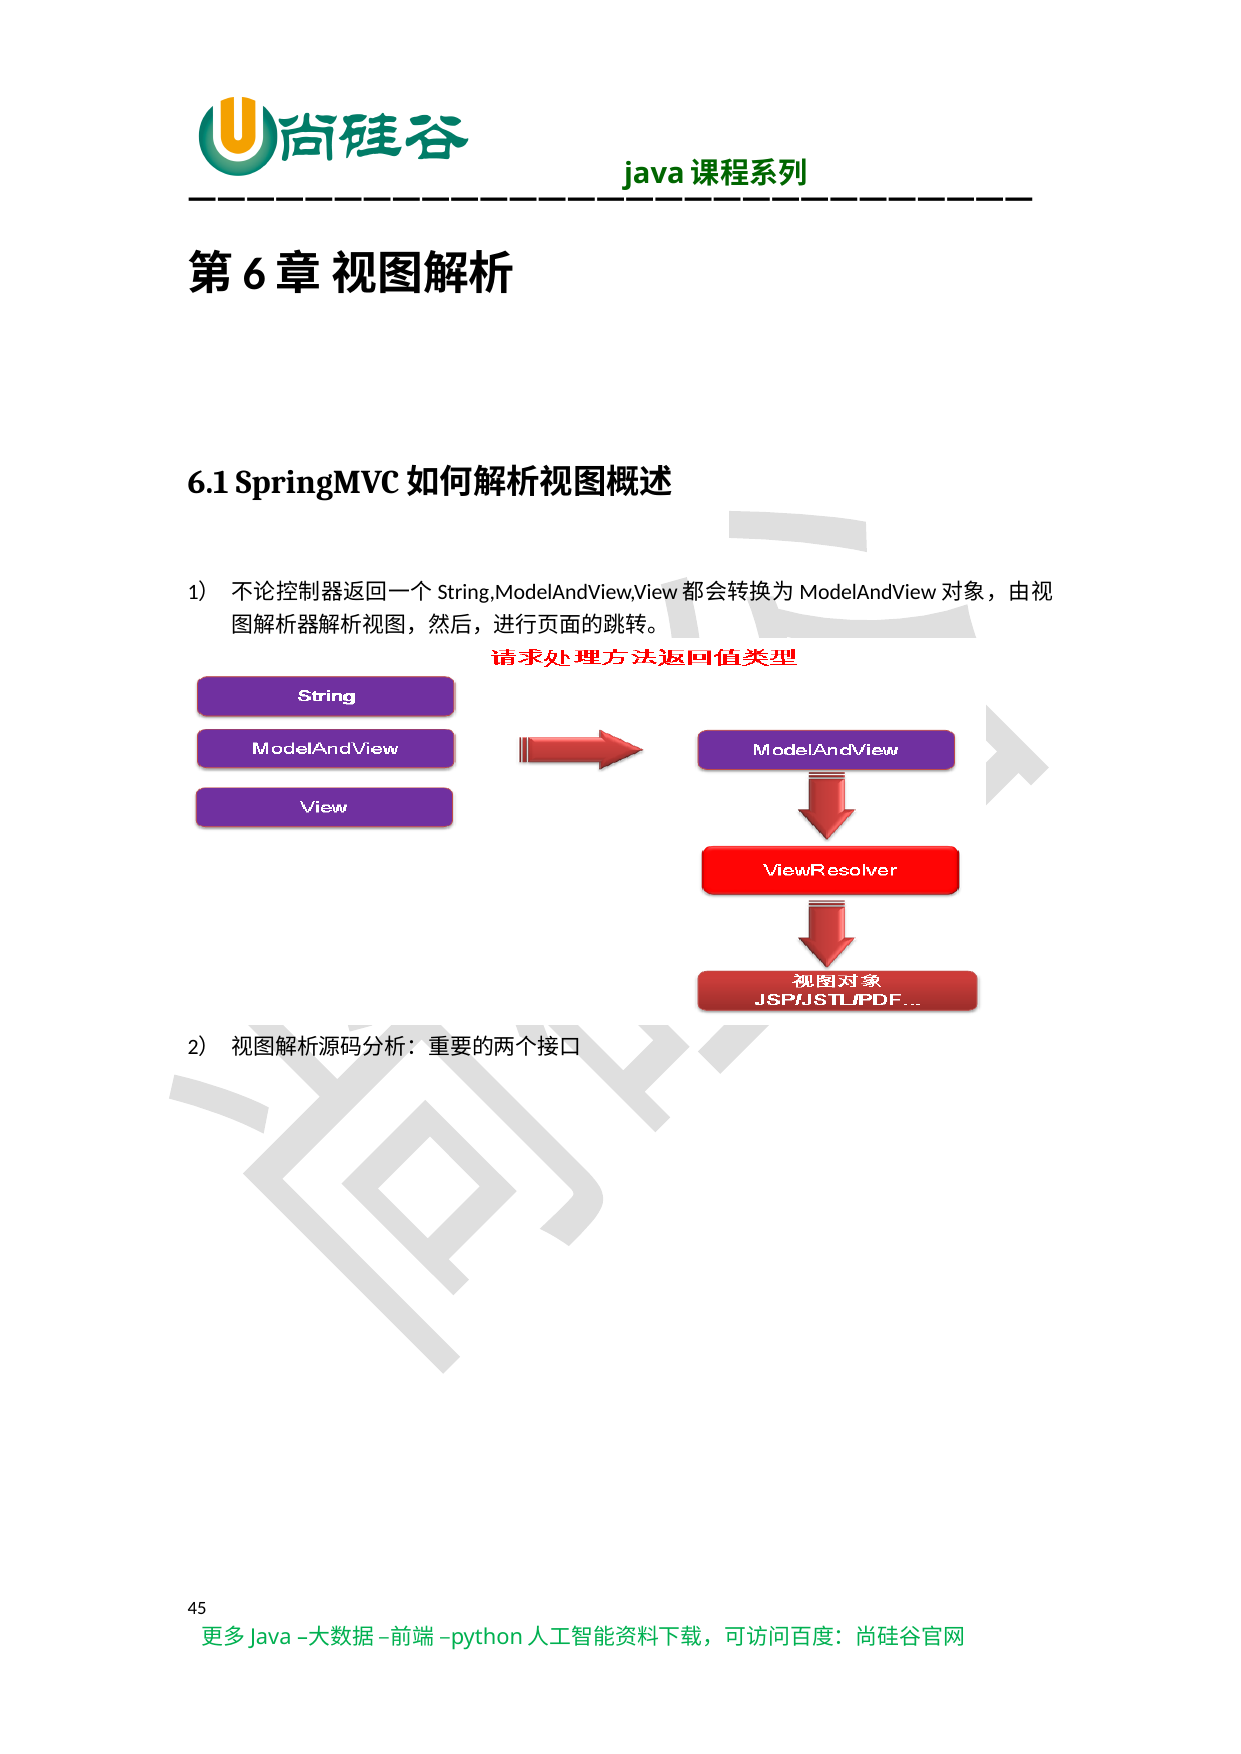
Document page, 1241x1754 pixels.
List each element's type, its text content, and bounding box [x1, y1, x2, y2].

subtitle 第6章 视图解析 [187, 221, 1053, 318]
picture [187, 638, 986, 1025]
subtitle 6.1 SpringMVC如何解析视图概述 [187, 446, 1053, 511]
list 不论控制器返回一个String,ModelAndView,View都会转换为ModelAndView对象，由视图解析器解析视图，然后，进行页面的跳转。 [187, 574, 1053, 639]
picture [187, 88, 476, 184]
list 视图解析源码分析：重要的两个接口 [187, 1029, 1053, 1061]
